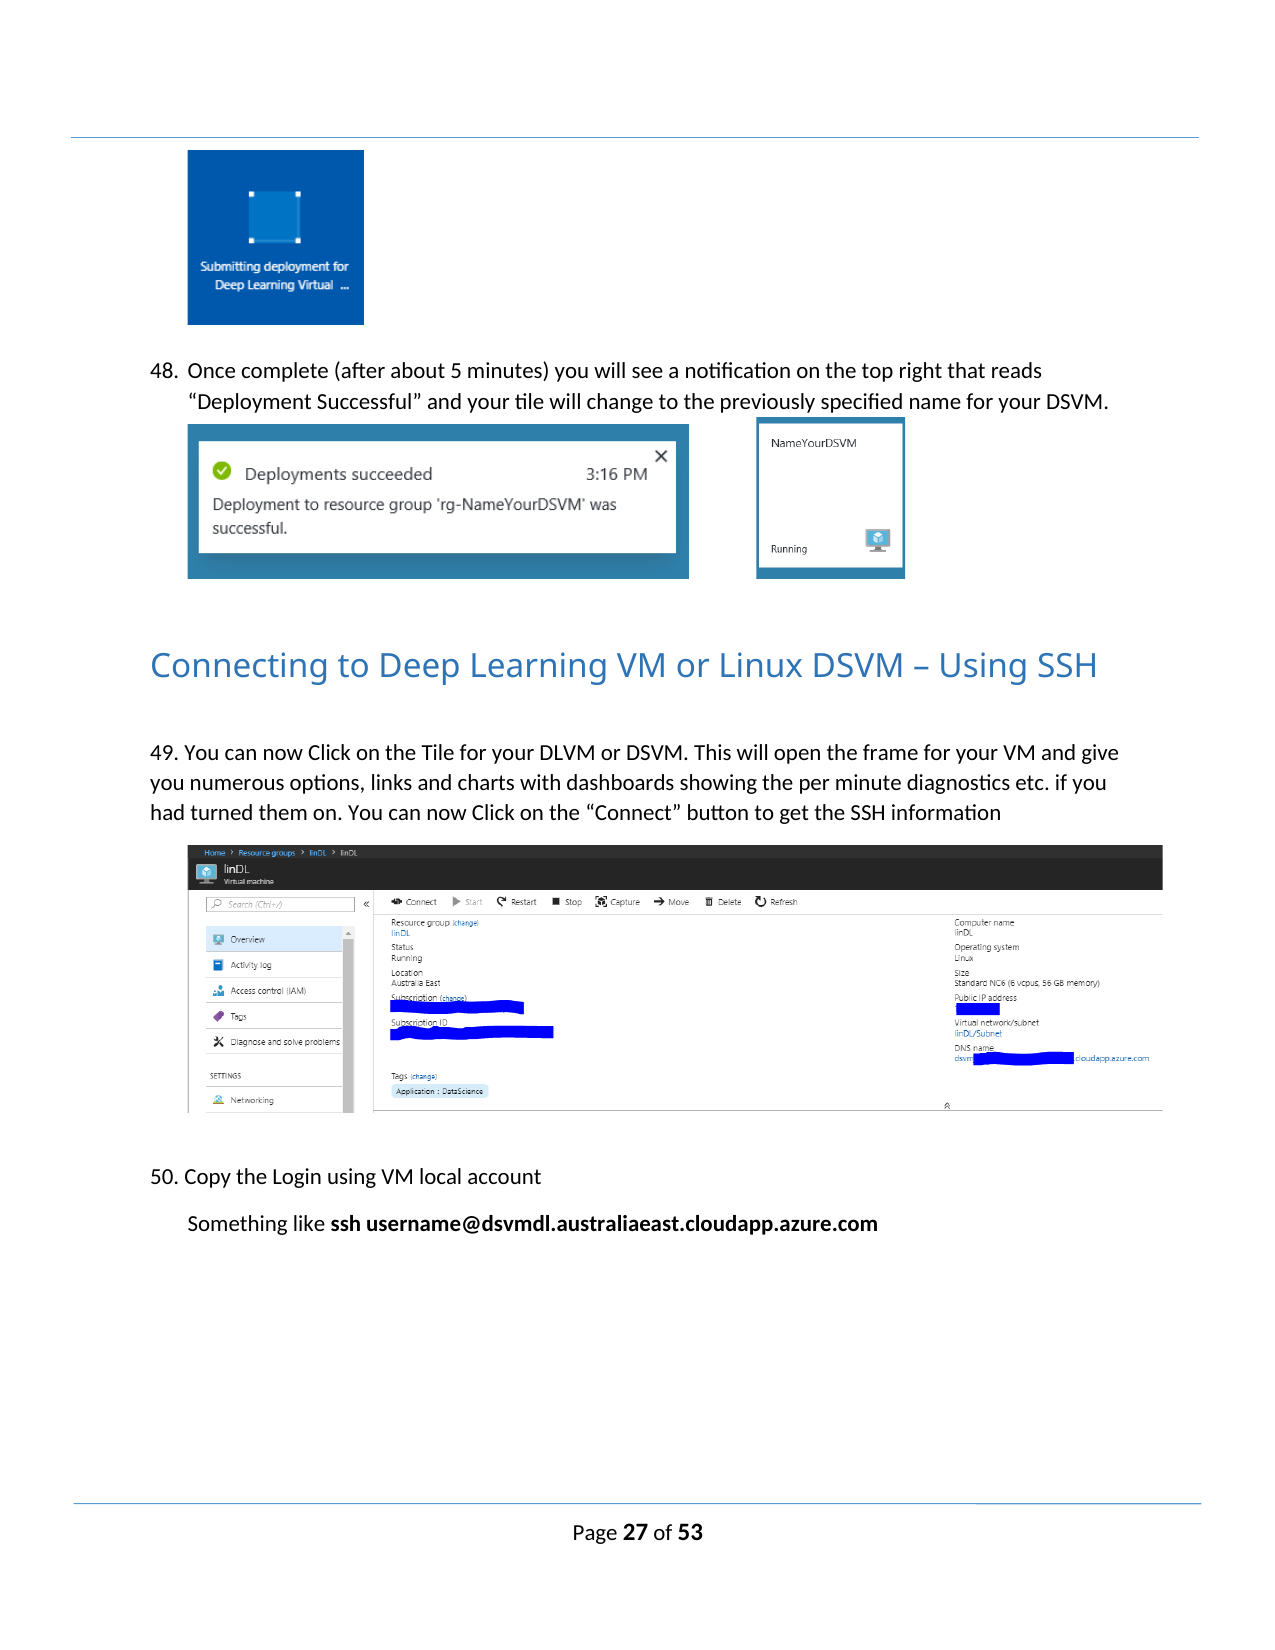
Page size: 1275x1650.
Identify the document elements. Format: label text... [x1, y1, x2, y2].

text 50. Copy the Login using VM local account [150, 1162, 1125, 1190]
picture [187, 150, 364, 325]
text 49. You can now Click on the Tile for your DLVM or DSVM. This will open the frame for your VM and give you numerous options, links and charts with dashboards showing the per minute diagnostics etc. if you had turned them on. You can now Click on the “Connect” button to get the SSH information [150, 738, 1125, 826]
picture [756, 417, 906, 579]
picture [187, 424, 689, 579]
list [150, 150, 1125, 354]
list Something like ssh username@dsvmdl.australiaeast.cloudapp.azure.com [187, 1209, 1125, 1237]
subtitle Connecting to Deep Learning VM or Linux DSVM – Using SSH [150, 642, 1125, 688]
picture [187, 845, 1163, 1113]
